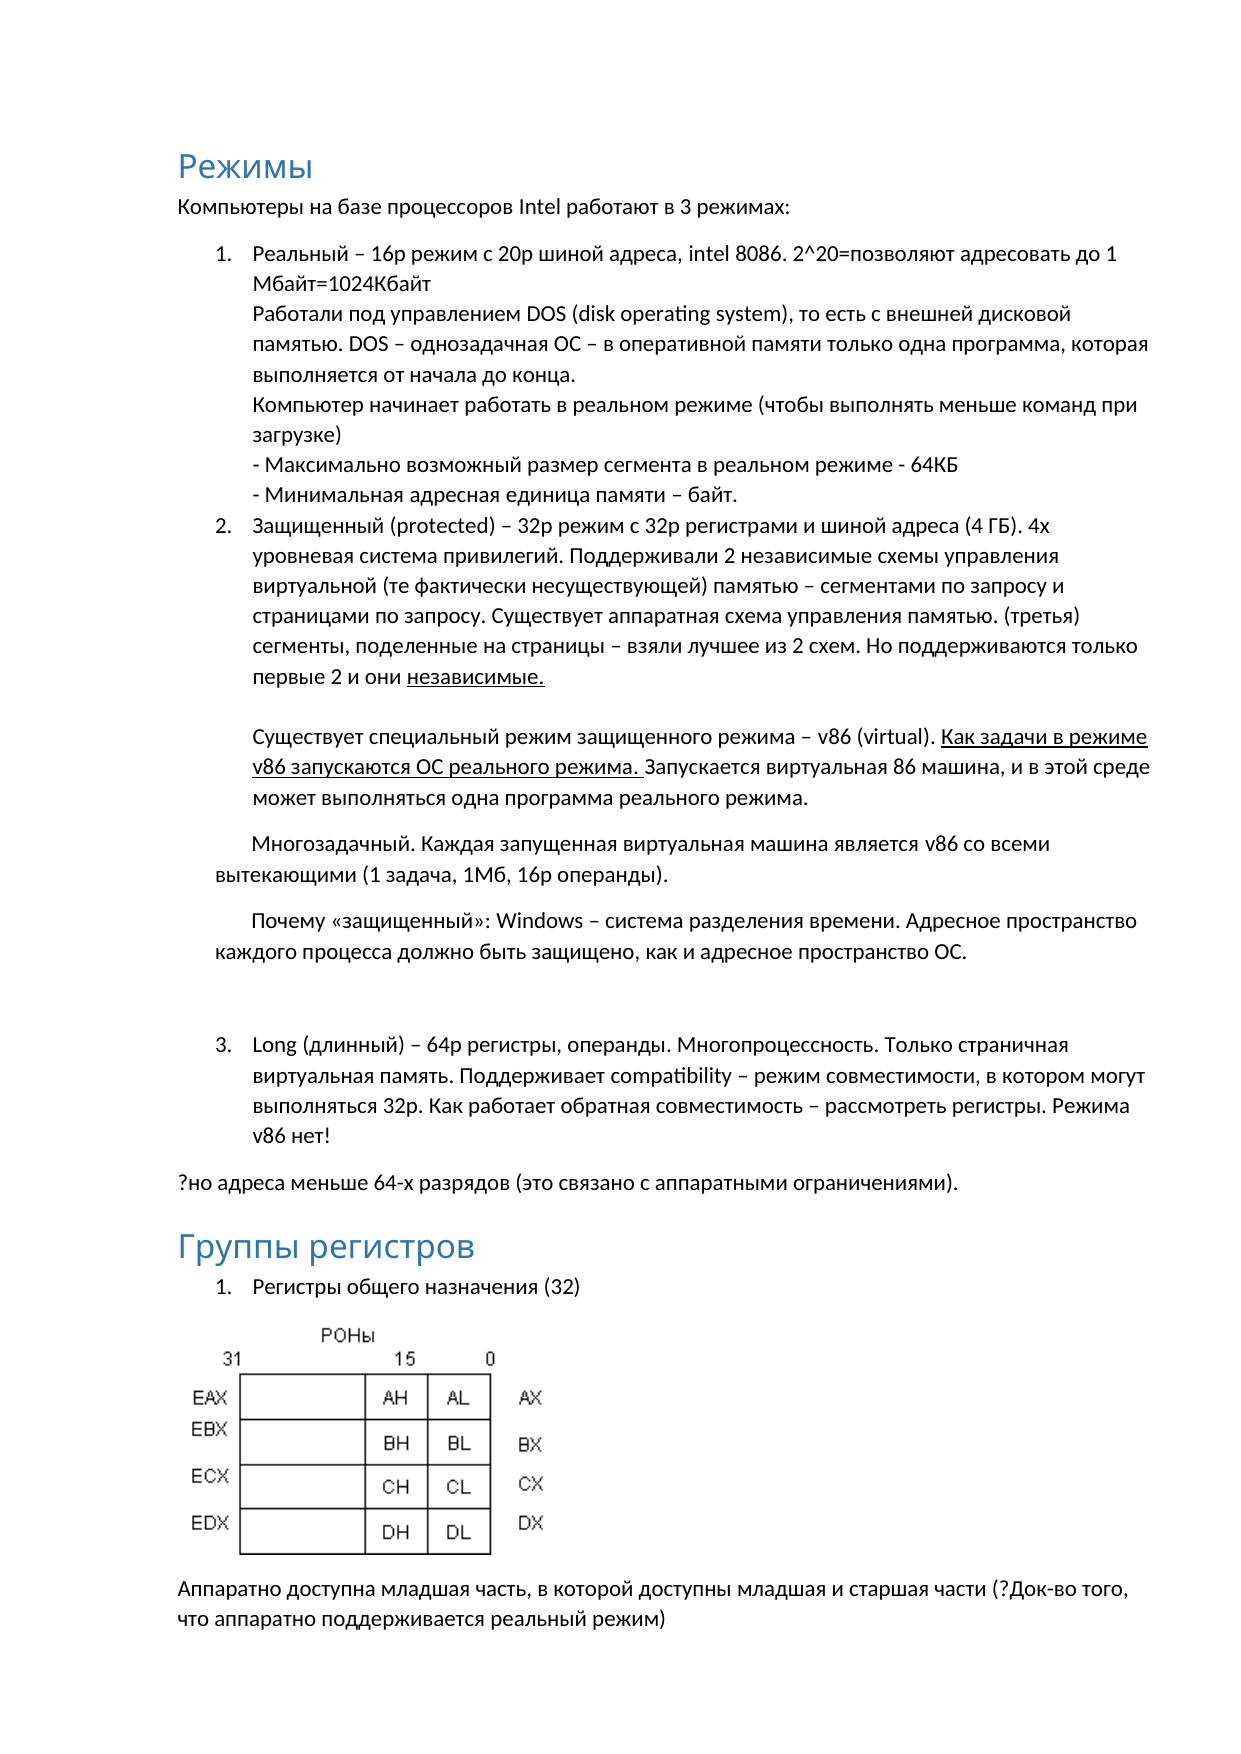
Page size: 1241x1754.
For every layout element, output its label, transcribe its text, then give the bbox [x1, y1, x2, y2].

text Многозадачный. Каждая запущенная виртуальная машина является v86 со всеми вытекающими (1 задача, 1Мб, 16р операнды). [215, 829, 1152, 888]
list Защищенный (protected) – 32р режим с 32р регистрами и шиной адреса (4 ГБ). 4х уровневая система привилегий. Поддерживали 2 независимые схемы управления виртуальной (те фактически несуществующей) памятью – сегментами по запросу и страницами по запросу. Существует аппаратная схема управления памятью. (третья) сегменты, поделенные на страницы – взяли лучшее из 2 схем. Но поддерживаются только первые 2 и они независимые. [215, 511, 1152, 690]
list Работали под управлением DOS (disk operating system), то есть с внешней дисковой памятью. DOS – однозадачная ОС – в оперативной памяти только одна программа, которая выполняется от начала до конца. [252, 299, 1152, 388]
list Существует специальный режим защищенного режима – v86 (virtual). Как задачи в режиме v86 запускаются ОС реального режима. Запускается виртуальная 86 машина, и в этой среде может выполняться одна программа реального режима. [252, 722, 1152, 811]
list Реальный – 16р режим с 20р шиной адреса, intel 8086. 2^20=позволяют адресовать до 1 Mбайт=1024Кбайт [215, 239, 1152, 297]
text ?но адреса меньше 64-х разрядов (это связано с аппаратными ограничениями). [177, 1168, 1152, 1196]
list Long (длинный) – 64р регистры, операнды. Многопроцессность. Только страничная виртуальная память. Поддерживает compatibility – режим совместимости, в котором могут выполняться 32р. Как работает обратная совместимость – рассмотреть регистры. Режима v86 нет! [215, 1031, 1152, 1149]
text Компьютеры на базе процессоров Intel работают в 3 режимах: [177, 192, 1152, 220]
subtitle Группы регистров [177, 1223, 1152, 1269]
list Регистры общего назначения (32) [215, 1272, 1152, 1300]
list Компьютер начинает работать в реальном режиме (чтобы выполнять меньше команд при загрузке) [252, 390, 1152, 448]
text Почему «защищенный»: Windows – система разделения времени. Адресное пространство каждого процесса должно быть защищено, как и адресное пространство ОС. [215, 907, 1152, 965]
list - Минимальная адресная единица памяти – байт. [252, 481, 1152, 509]
picture [177, 1319, 554, 1555]
list - Максимально возможный размер сегмента в реальном режиме - 64КБ [252, 450, 1152, 478]
text Аппаратно доступна младшая часть, в которой доступны младшая и старшая части (?Док-во того, что аппаратно поддерживается реальный режим) [177, 1574, 1152, 1632]
subtitle Режимы [177, 143, 1152, 188]
